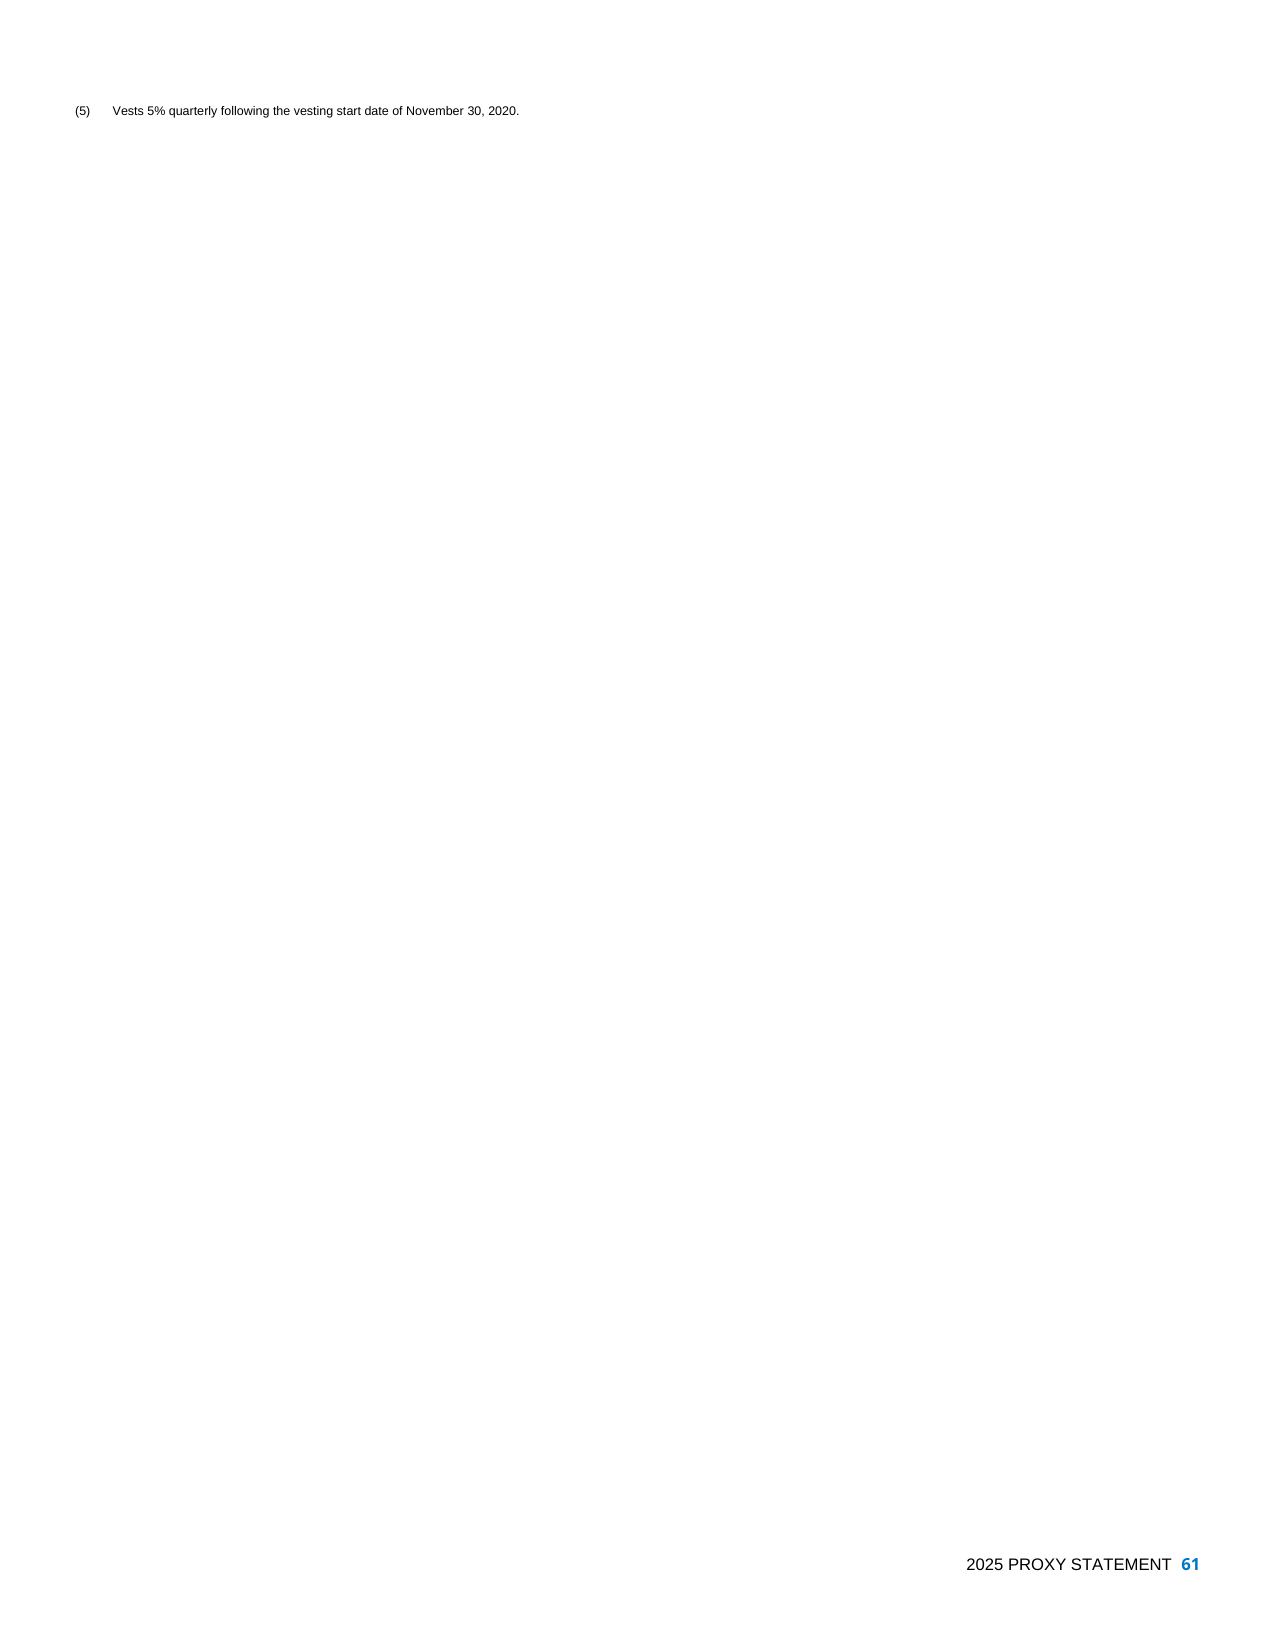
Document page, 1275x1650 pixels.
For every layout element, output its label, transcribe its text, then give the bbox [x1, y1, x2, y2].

text (5) Vests 5% quarterly following the vesting start date of November 30, 2020. [75, 104, 1200, 118]
